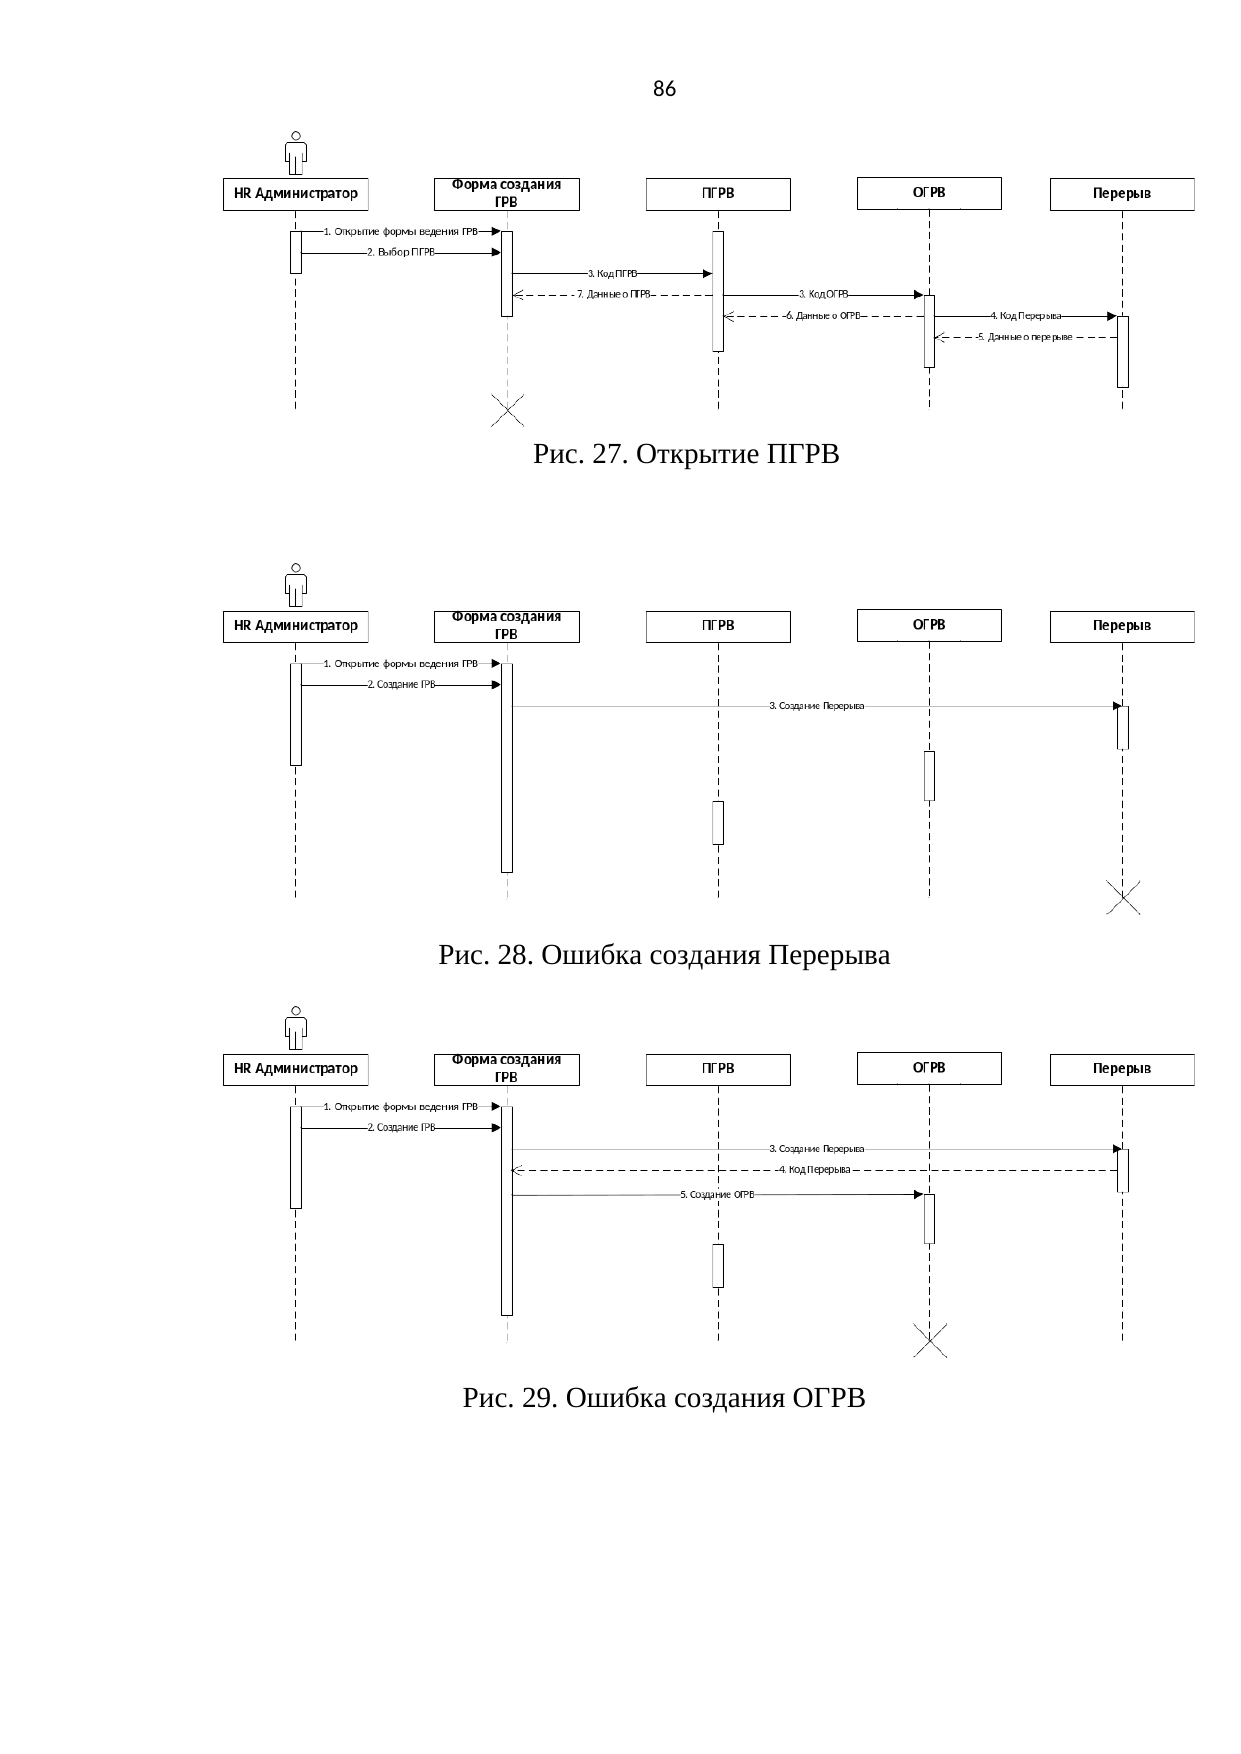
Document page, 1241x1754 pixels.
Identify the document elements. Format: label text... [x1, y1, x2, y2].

text Рис. 27. Открытие ПГРВ [177, 436, 1152, 469]
text Рис. 29. Ошибка создания ОГРВ [177, 1004, 1152, 1414]
text Рис. 28. Ошибка создания Перерыва [177, 561, 1152, 971]
